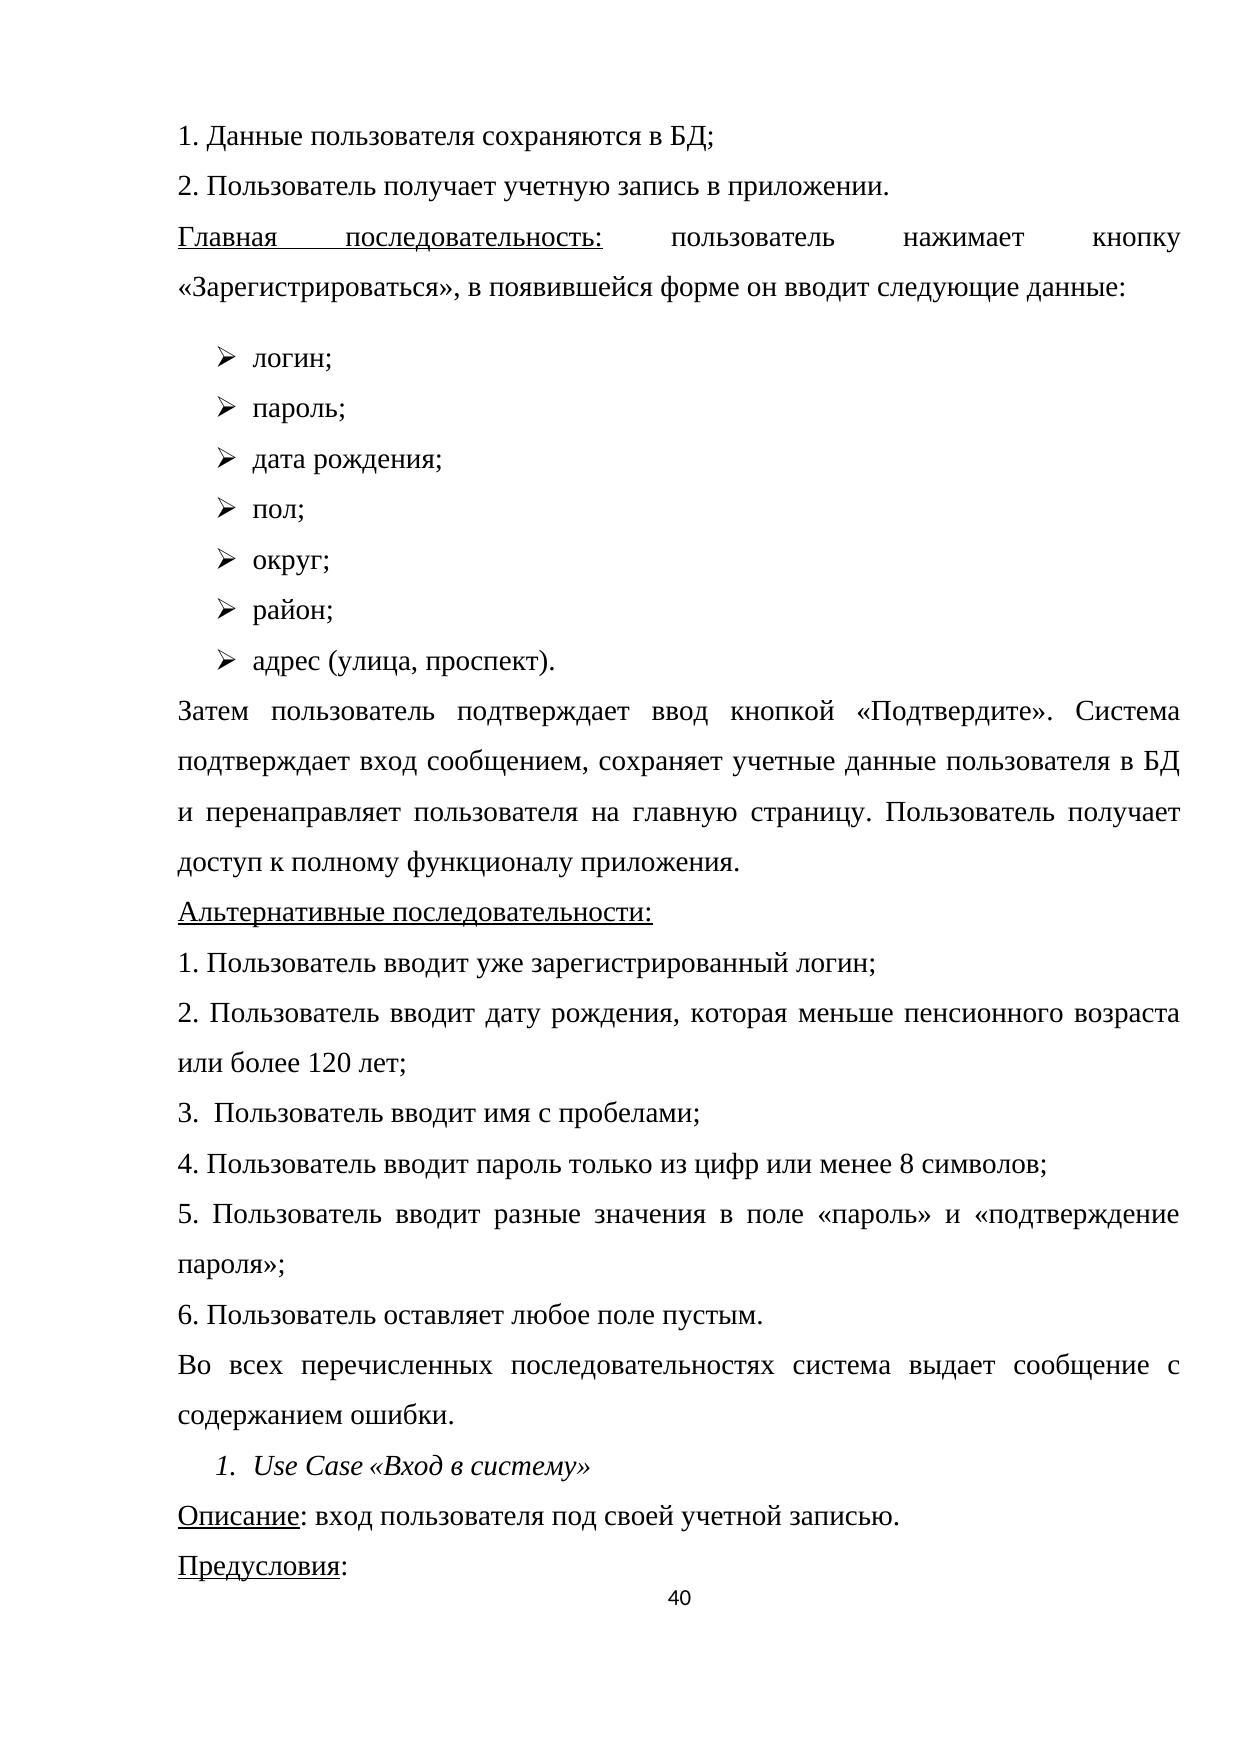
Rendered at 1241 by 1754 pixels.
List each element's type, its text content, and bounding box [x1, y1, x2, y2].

list логин; [215, 340, 1181, 374]
list пароль; [215, 391, 1181, 424]
list округ; [215, 542, 1181, 576]
list пол; [215, 491, 1181, 525]
text 2. Пользователь получает учетную запись в приложении. [177, 168, 1181, 202]
list 6. Пользователь оставляет любое поле пустым. [177, 1297, 1181, 1330]
list 4. Пользователь вводит пароль только из цифр или менее 8 символов; [177, 1146, 1181, 1179]
list Во всех перечисленных последовательностях система выдает сообщение с содержанием ошибки. [177, 1347, 1181, 1431]
text Главная последовательность: пользователь нажимает кнопку «Зарегистрироваться», в появившейся форме он вводит следующие данные: [177, 219, 1181, 303]
list 3. Пользователь вводит имя с пробелами; [177, 1096, 1181, 1129]
list адрес (улица, проспект). [215, 643, 1181, 676]
list Предусловия: [177, 1548, 1181, 1582]
list 5. Пользователь вводит разные значения в поле «пароль» и «подтверждение пароля»; [177, 1196, 1181, 1280]
list дата рождения; [215, 441, 1181, 475]
text 1. Данные пользователя сохраняются в БД; [177, 118, 1181, 152]
list 2. Пользователь вводит дату рождения, которая меньше пенсионного возраста или более 120 лет; [177, 995, 1181, 1079]
list 1. Пользователь вводит уже зарегистрированный логин; [177, 945, 1181, 978]
list Use Case «Вход в систему» [215, 1448, 1181, 1481]
list Затем пользователь подтверждает ввод кнопкой «Подтвердите». Система подтверждает вход сообщением, сохраняет учетные данные пользователя в БД и перенаправляет пользователя на главную страницу. Пользователь получает доступ к полному функционалу приложения. [177, 693, 1181, 878]
list Альтернативные последовательности: [177, 894, 1181, 928]
list Описание: вход пользователя под своей учетной записью. [177, 1498, 1181, 1532]
list район; [215, 592, 1181, 626]
